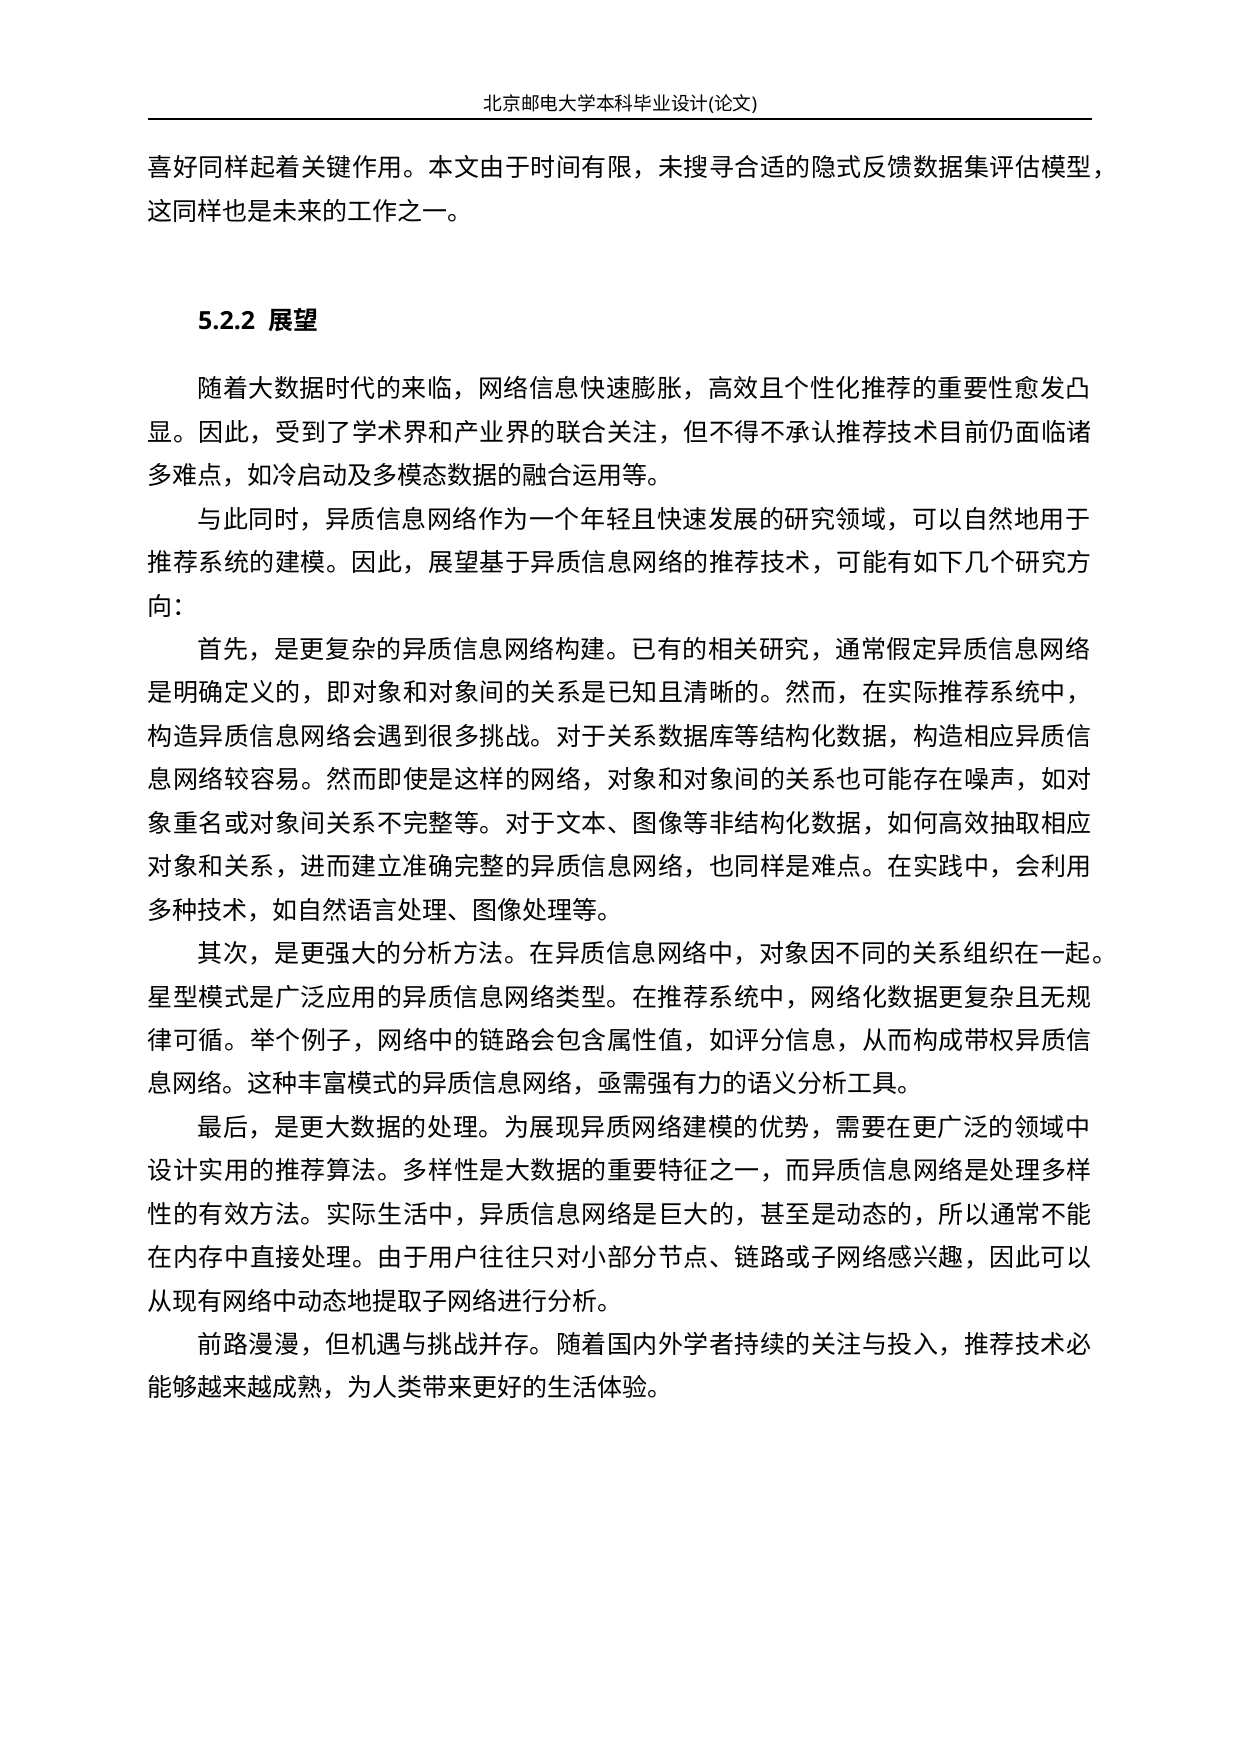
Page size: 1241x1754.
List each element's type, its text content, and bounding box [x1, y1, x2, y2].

text 与此同时，异质信息网络作为一个年轻且快速发展的研究领域，可以自然地用于推荐系统的建模。因此，展望基于异质信息网络的推荐技术，可能有如下几个研究方向： [148, 499, 1092, 622]
subtitle 5.2.2 展望 [148, 300, 1092, 337]
text 前路漫漫，但机遇与挑战并存。随着国内外学者持续的关注与投入，推荐技术必能够越来越成熟，为人类带来更好的生活体验。 [148, 1324, 1092, 1404]
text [148, 148, 1092, 227]
text 随着大数据时代的来临，网络信息快速膨胀，高效且个性化推荐的重要性愈发凸显。因此，受到了学术界和产业界的联合关注，但不得不承认推荐技术目前仍面临诸多难点，如冷启动及多模态数据的融合运用等。 [148, 369, 1092, 492]
text 首先，是更复杂的异质信息网络构建。已有的相关研究，通常假定异质信息网络是明确定义的，即对象和对象间的关系是已知且清晰的。然而，在实际推荐系统中，构造异质信息网络会遇到很多挑战。对于关系数据库等结构化数据，构造相应异质信息网络较容易。然而即使是这样的网络，对象和对象间的关系也可能存在噪声，如对象重名或对象间关系不完整等。对于文本、图像等非结构化数据，如何高效抽取相应对象和关系，进而建立准确完整的异质信息网络，也同样是难点。在实践中，会利用多种技术，如自然语言处理、图像处理等。 [148, 629, 1092, 926]
text 最后，是更大数据的处理。为展现异质网络建模的优势，需要在更广泛的领域中设计实用的推荐算法。多样性是大数据的重要特征之一，而异质信息网络是处理多样性的有效方法。实际生活中，异质信息网络是巨大的，甚至是动态的，所以通常不能在内存中直接处理。由于用户往往只对小部分节点、链路或子网络感兴趣，因此可以从现有网络中动态地提取子网络进行分析。 [148, 1107, 1092, 1317]
text 其次，是更强大的分析方法。在异质信息网络中，对象因不同的关系组织在一起。星型模式是广泛应用的异质信息网络类型。在推荐系统中，网络化数据更复杂且无规律可循。举个例子，网络中的链路会包含属性值，如评分信息，从而构成带权异质信息网络。这种丰富模式的异质信息网络，亟需强有力的语义分析工具。 [148, 933, 1092, 1100]
